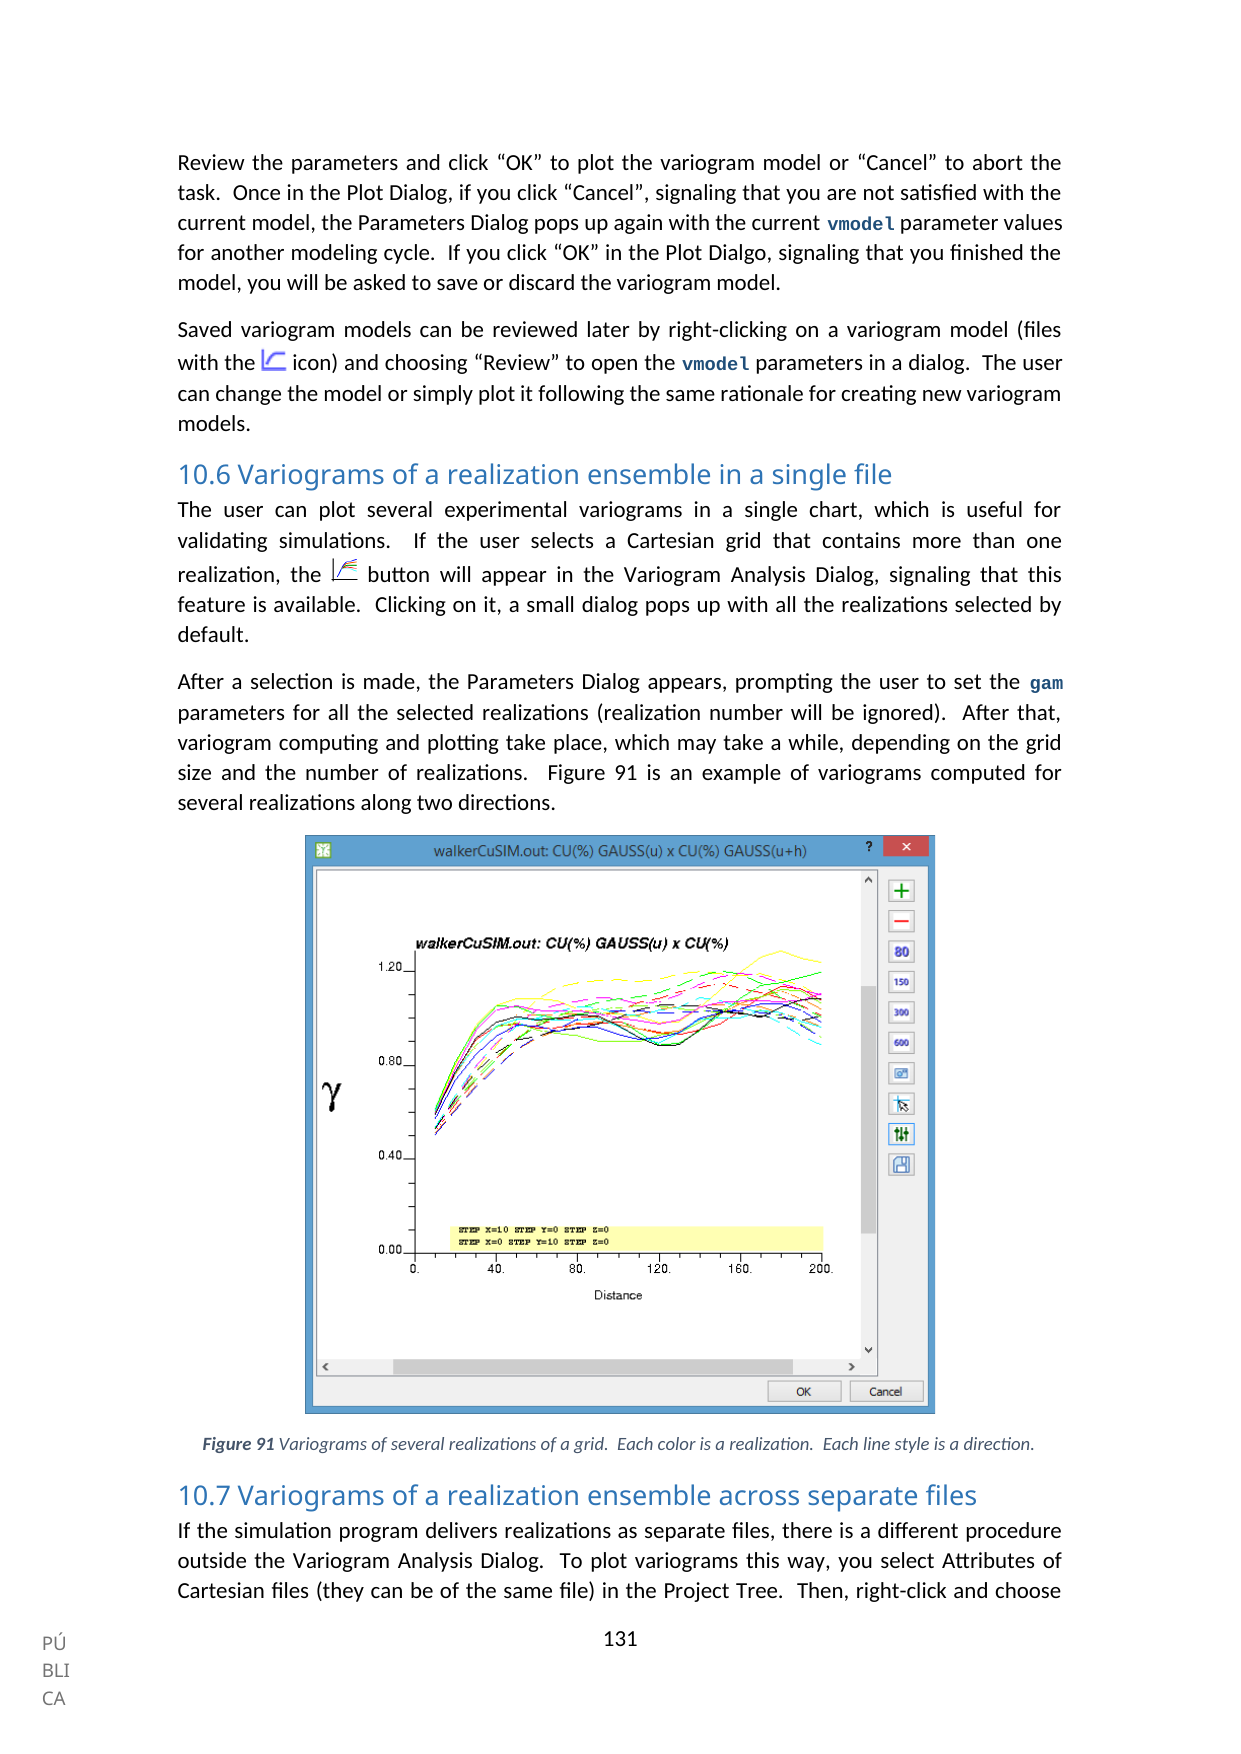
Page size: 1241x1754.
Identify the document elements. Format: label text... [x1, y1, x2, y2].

subtitle Variograms of a realization ensemble in a single file [177, 456, 1063, 493]
picture [305, 835, 936, 1414]
text The user can plot several experimental variograms in a single chart, which is useful for validating simulations. If the user selects a Cartesian grid that contains more than one realization, the button will appear in the Variogram Analysis Dialog, signaling that this feature is available. Clicking on it, a small dialog pops up with all the realizations selected by default. [177, 496, 1063, 649]
text Saved variogram models can be reviewed later by right-clicking on a variogram model (files with the icon) and choosing “Review” to open the vmodel parameters in a dialog. The user can change the model or simply plot it following the same rationale for creating new variogram models. [177, 315, 1063, 437]
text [177, 1516, 1063, 1604]
text After a selection is made, the Parameters Dialog appears, prompting the user to set the gam parameters for all the selected realizations (realization number will be ignored). After that, variogram computing and plotting take place, which may take a while, depending on the grid size and the number of realizations. Figure 89 is an example of variograms computed for several realizations along two directions. [177, 667, 1063, 816]
text Review the parameters and click “OK” to plot the variogram model or “Cancel” to abort the task. Once in the Plot Dialog, if you click “Cancel”, signaling that you are not satisfied with the current model, the Parameters Dialog pops up again with the current vmodel parameter values for another modeling cycle. If you click “OK” in the Plot Dialgo, signaling that you finished the model, you will be asked to save or discard the variogram model. [177, 148, 1063, 296]
text Figure 91 Variograms of several realizations of a grid. Each color is a realization. Each line style is a direction. [177, 1432, 1063, 1455]
subtitle Variograms of a realization ensemble across separate files [177, 1476, 1063, 1513]
picture [331, 556, 358, 583]
picture [261, 345, 287, 371]
